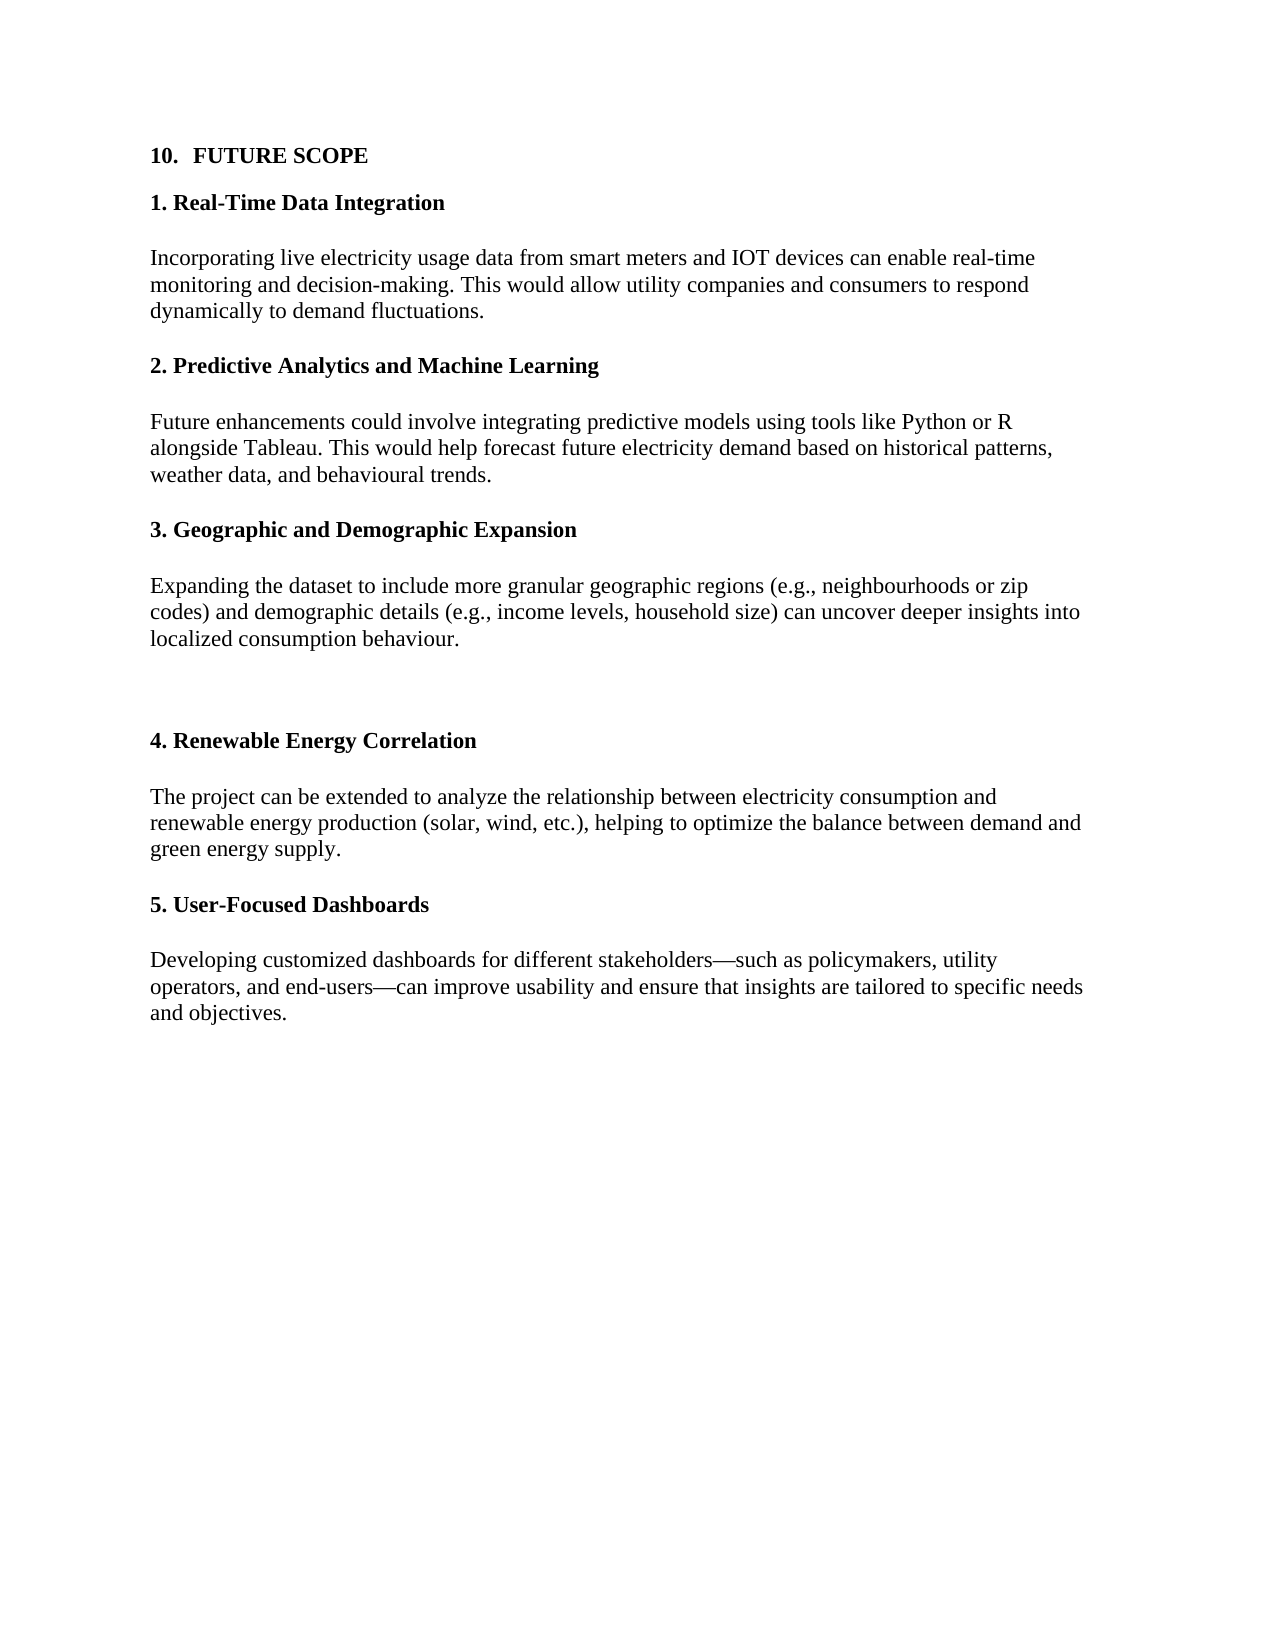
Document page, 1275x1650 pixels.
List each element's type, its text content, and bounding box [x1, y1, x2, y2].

subtitle 1. Real-Time Data Integration [150, 189, 1087, 215]
text Developing customized dashboards for different stakeholders—such as policymakers, utility operators, and end-users—can improve usability and ensure that insights are tailored to specific needs and objectives. [150, 947, 1087, 1026]
subtitle 3. Geographic and Demographic Expansion [150, 516, 1087, 543]
subtitle 5. User-Focused Dashboards [150, 891, 1087, 917]
text Incorporating live electricity usage data from smart meters and IOT devices can enable real-time monitoring and decision-making. This would allow utility companies and consumers to respond dynamically to demand fluctuations. [150, 244, 1087, 323]
list FUTURE SCOPE [150, 142, 1087, 168]
text Expanding the dataset to include more granular geographic regions (e.g., neighbourhoods or zip codes) and demographic details (e.g., income levels, household size) can uncover deeper insights into localized consumption behaviour. [150, 572, 1087, 651]
subtitle 2. Predictive Analytics and Machine Learning [150, 353, 1087, 379]
text Future enhancements could involve integrating predictive models using tools like Python or R alongside Tableau. This would help forecast future electricity demand based on historical patterns, weather data, and behavioural trends. [150, 408, 1087, 487]
subtitle 4. Renewable Energy Correlation [150, 727, 1087, 754]
text The project can be extended to analyze the relationship between electricity consumption and renewable energy production (solar, wind, etc.), helping to optimize the balance between demand and green energy supply. [150, 783, 1087, 862]
